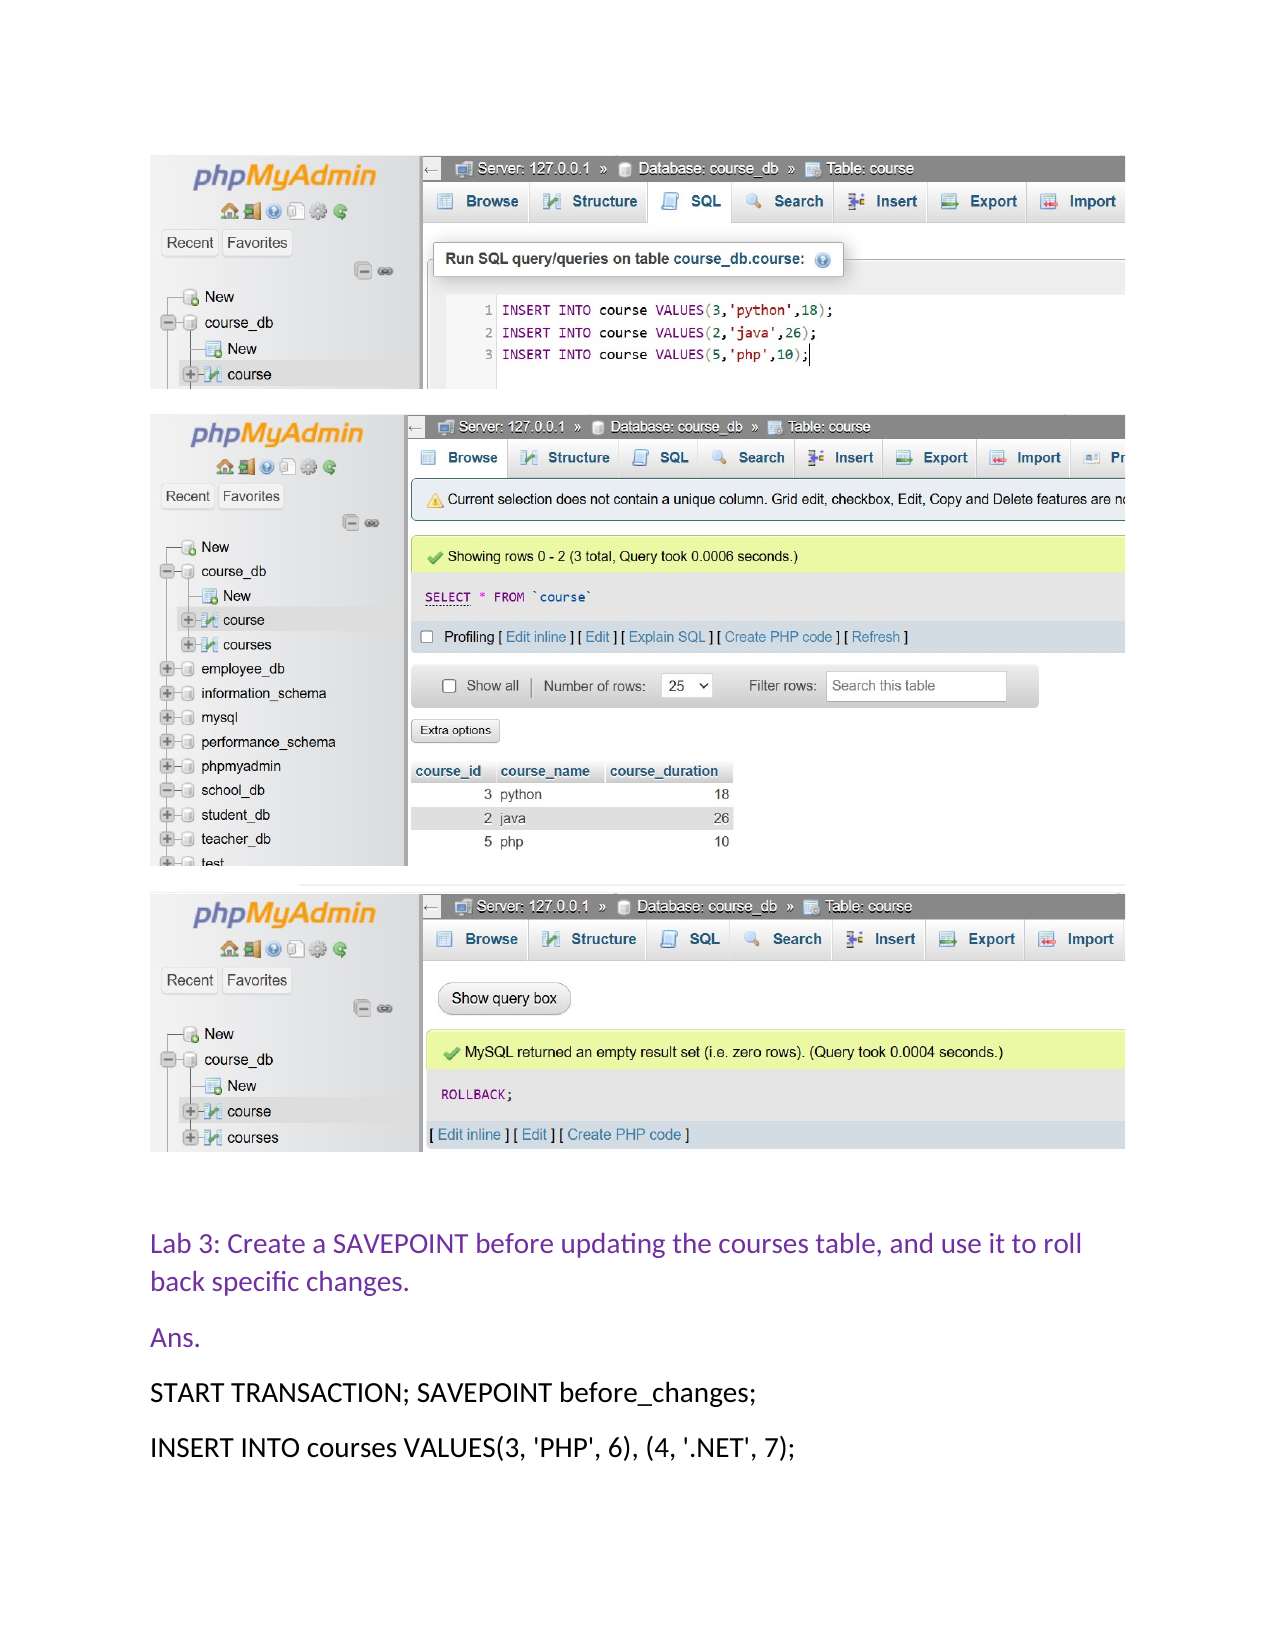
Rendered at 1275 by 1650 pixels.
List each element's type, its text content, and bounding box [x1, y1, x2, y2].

picture [150, 150, 1125, 389]
text INSERT INTO courses VALUES(3, 'PHP', 6), (4, '.NET', 7); [150, 1429, 1125, 1464]
picture [150, 407, 1125, 866]
text Lab 3: Create a SAVEPOINT before updating the courses table, and use it to roll back specific changes. [150, 1225, 1125, 1299]
picture [150, 884, 1125, 1152]
text START TRANSACTION; SAVEPOINT before_changes; [150, 1374, 1125, 1409]
text Ans. [150, 1319, 1125, 1354]
